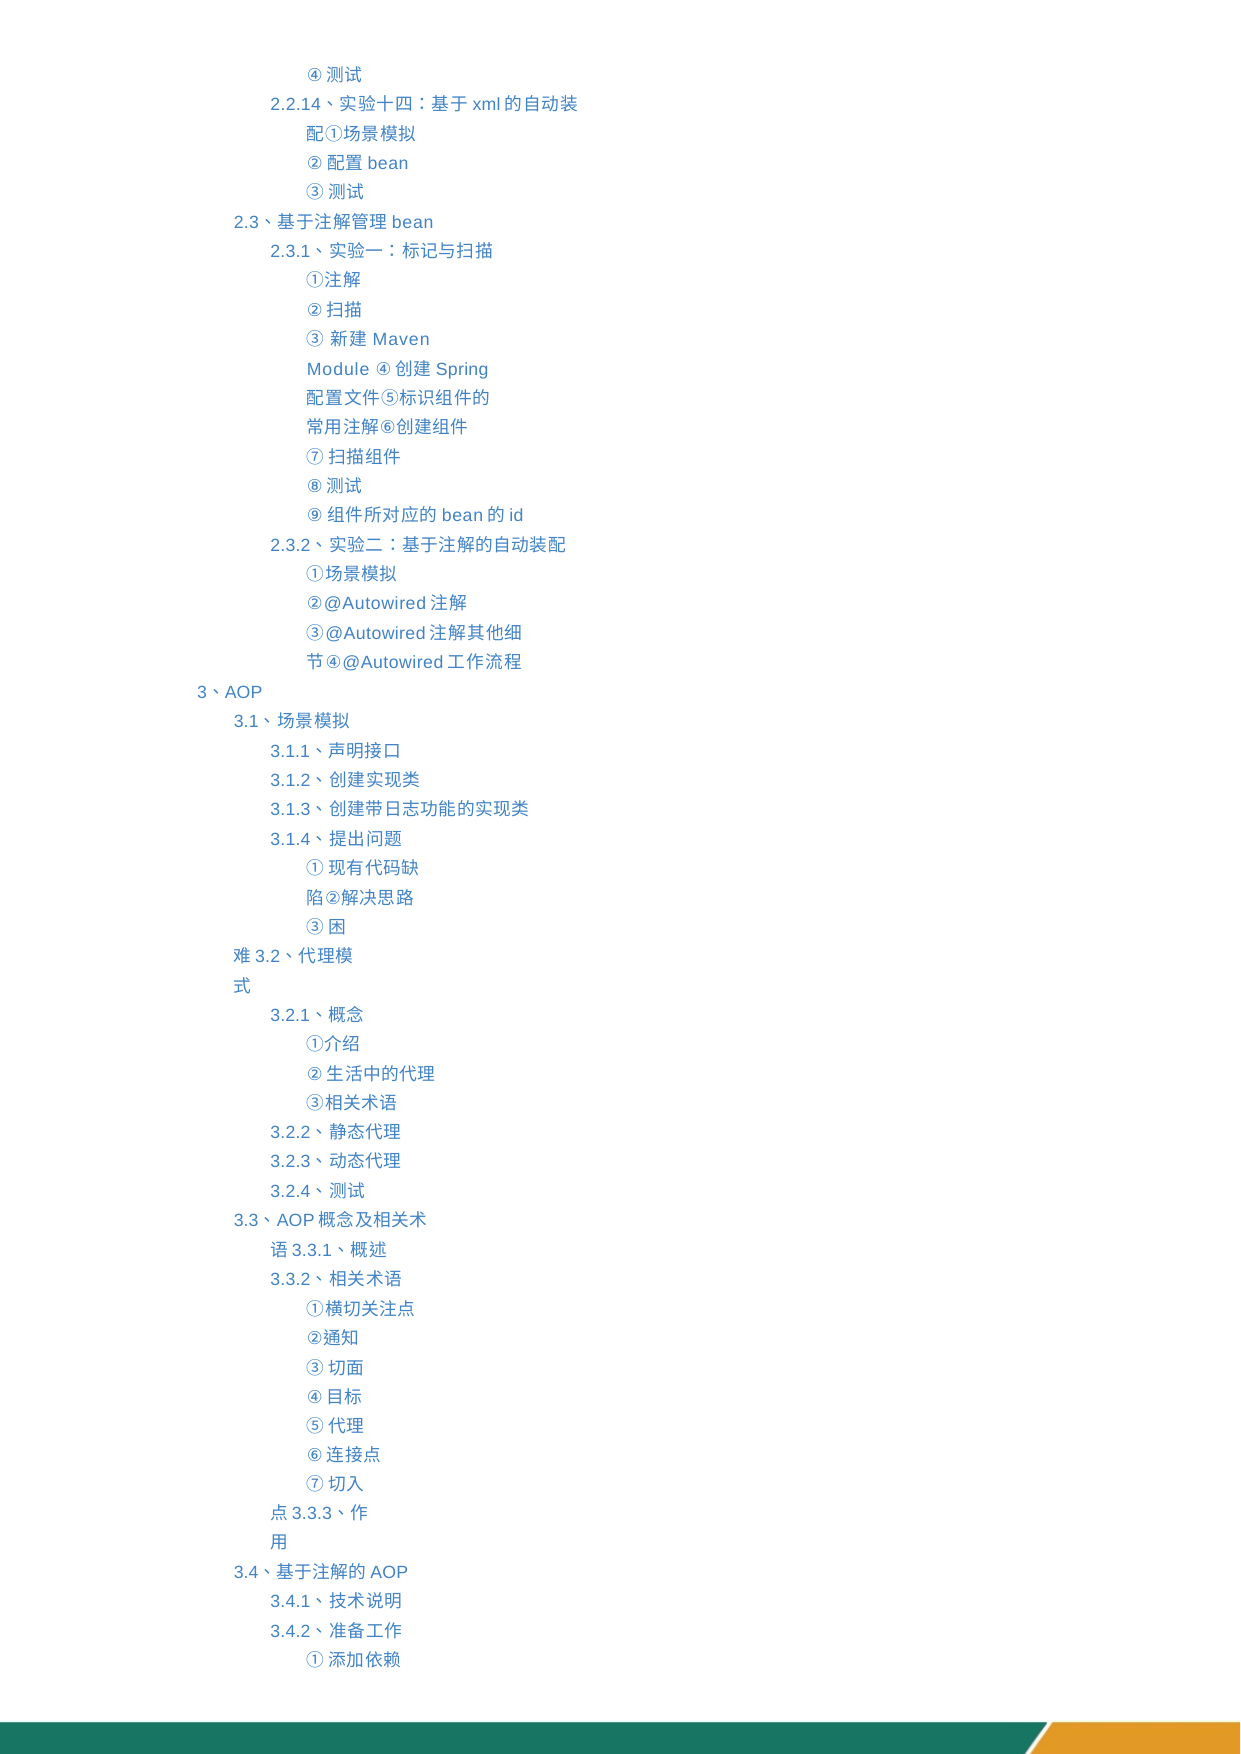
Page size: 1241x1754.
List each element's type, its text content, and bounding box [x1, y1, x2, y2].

text 2.3、基于注解管理bean [233, 209, 1097, 233]
text ⑨组件所对应的bean的id [307, 503, 1097, 527]
text 3、AOP [197, 679, 1097, 703]
text 2.3.2、实验二：基于注解的自动装配①场景模拟 [270, 532, 568, 585]
text ②@Autowired注解③@Autowired注解其他细节④@Autowired工作流程 [307, 591, 540, 674]
text ③困难3.2、代理模式 [233, 915, 362, 997]
text ②生活中的代理③相关术语 [307, 1061, 436, 1114]
text 3.4、基于注解的AOP 3.4.1、技术说明3.4.2、准备工作 [233, 1559, 412, 1642]
text 3.1.2、创建实现类 [270, 767, 1097, 792]
text ⑥连接点 [307, 1442, 1097, 1467]
picture [0, 1720, 1241, 1754]
text ④目标 [307, 1384, 1097, 1408]
text ③切面 [307, 1355, 1097, 1379]
text ①现有代码缺陷②解决思路 [307, 856, 436, 909]
text ⑧测试 [307, 474, 1097, 498]
text 3.1.3、创建带日志功能的实现类3.1.4、提出问题 [270, 797, 532, 850]
text ④测试 [307, 63, 1097, 87]
text 3.3.2、相关术语①横切关注点②通知 [270, 1267, 417, 1350]
text ⑦切入点3.3.3、作用 [270, 1472, 381, 1554]
text 3.1、场景模拟3.1.1、声明接口 [233, 708, 403, 762]
text 3.2.2、静态代理3.2.3、动态代理3.2.4、测试 [270, 1119, 403, 1203]
text 2.2.14、实验十四：基于xml的自动装配①场景模拟 [270, 92, 592, 145]
text ②扫描 [307, 298, 1097, 322]
text 3.3、AOP概念及相关术语3.3.1、概述 [233, 1208, 443, 1262]
text ⑦扫描组件 [307, 445, 1097, 469]
text ⑤代理 [307, 1413, 1097, 1438]
text ②配置bean ③测试 [307, 151, 410, 204]
text 2.3.1、实验一：标记与扫描①注解 [270, 239, 495, 292]
text ③新建Maven Module ④创建Spring配置文件⑤标识组件的常用注解⑥创建组件 [307, 327, 494, 439]
text ①添加依赖 [307, 1647, 1097, 1672]
text 3.2.1、概念①介绍 [270, 1002, 367, 1056]
